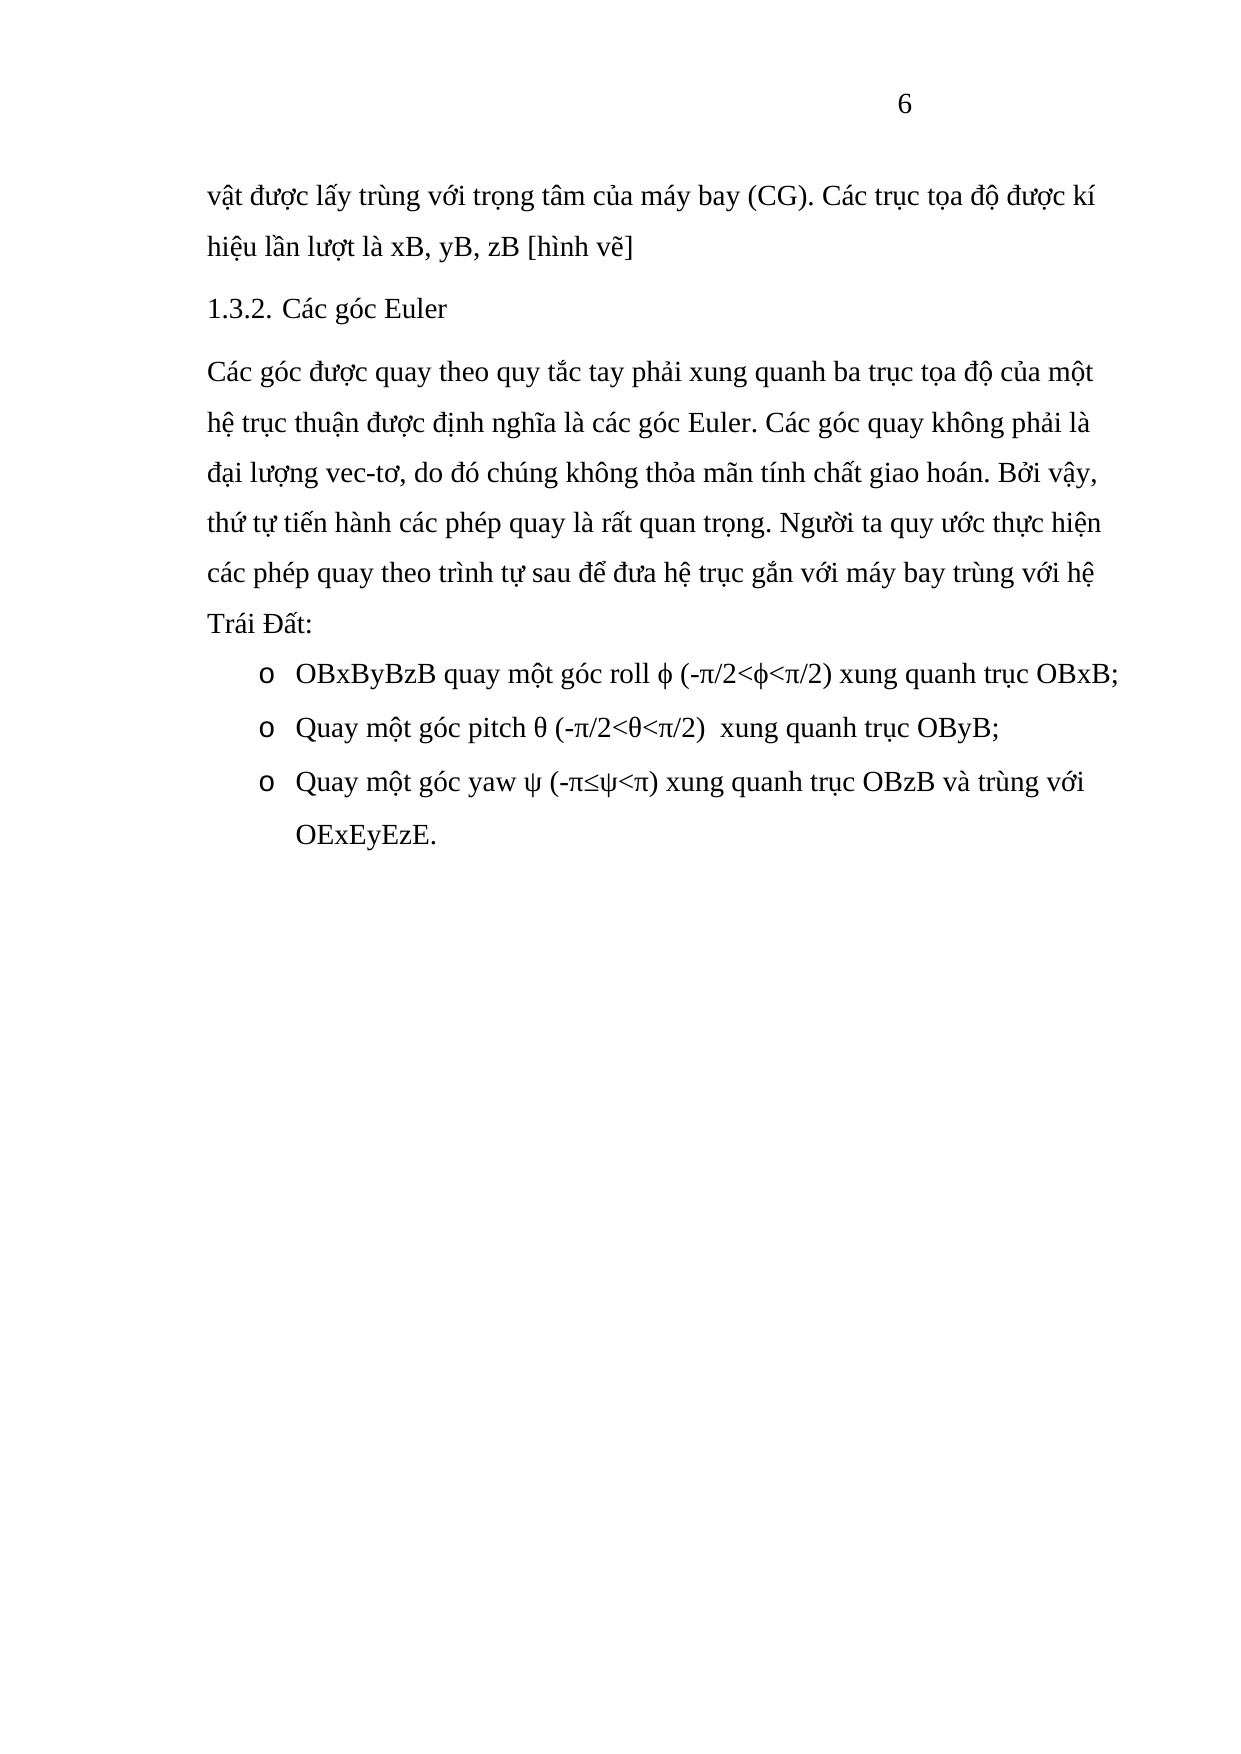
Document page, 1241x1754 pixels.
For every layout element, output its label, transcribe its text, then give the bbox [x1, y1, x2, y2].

list Hệ quy chiếu gắn với vật thể bay (Hệ vật): Hệ quy chiếu được gắn cố định và chuyển động cùng với vật thể bay. Gốc OB của hệ tọa độ gắn với hệ vật được lấy trùng với trọng tâm của máy bay (CG). Các trục tọa độ được kí hiệu lần lượt là xB, yB, zB [hình vẽ] [207, 178, 1122, 262]
list Quay một góc pitch θ (-π/2<θ<π/2) xung quanh trục OByB; [258, 710, 1122, 746]
list OBxByBzB quay một góc roll ϕ (-π/2<ϕ<π/2) xung quanh trục OBxB; [258, 656, 1122, 692]
subtitle Các góc Euler [207, 292, 1122, 325]
list Các góc được quay theo quy tắc tay phải xung quanh ba trục tọa độ của một hệ trục thuận được định nghĩa là các góc Euler. Các góc quay không phải là đại lượng vec-tơ, do đó chúng không thỏa mãn tính chất giao hoán. Bởi vậy, thứ tự tiến hành các phép quay là rất quan trọng. Người ta quy ước thực hiện các phép quay theo trình tự sau để đưa hệ trục gắn với máy bay trùng với hệ Trái Đất: [207, 354, 1122, 639]
list Quay một góc yaw ψ (-π≤ψ<π) xung quanh trục OBzB và trùng với OExEyEzE. [258, 764, 1122, 851]
